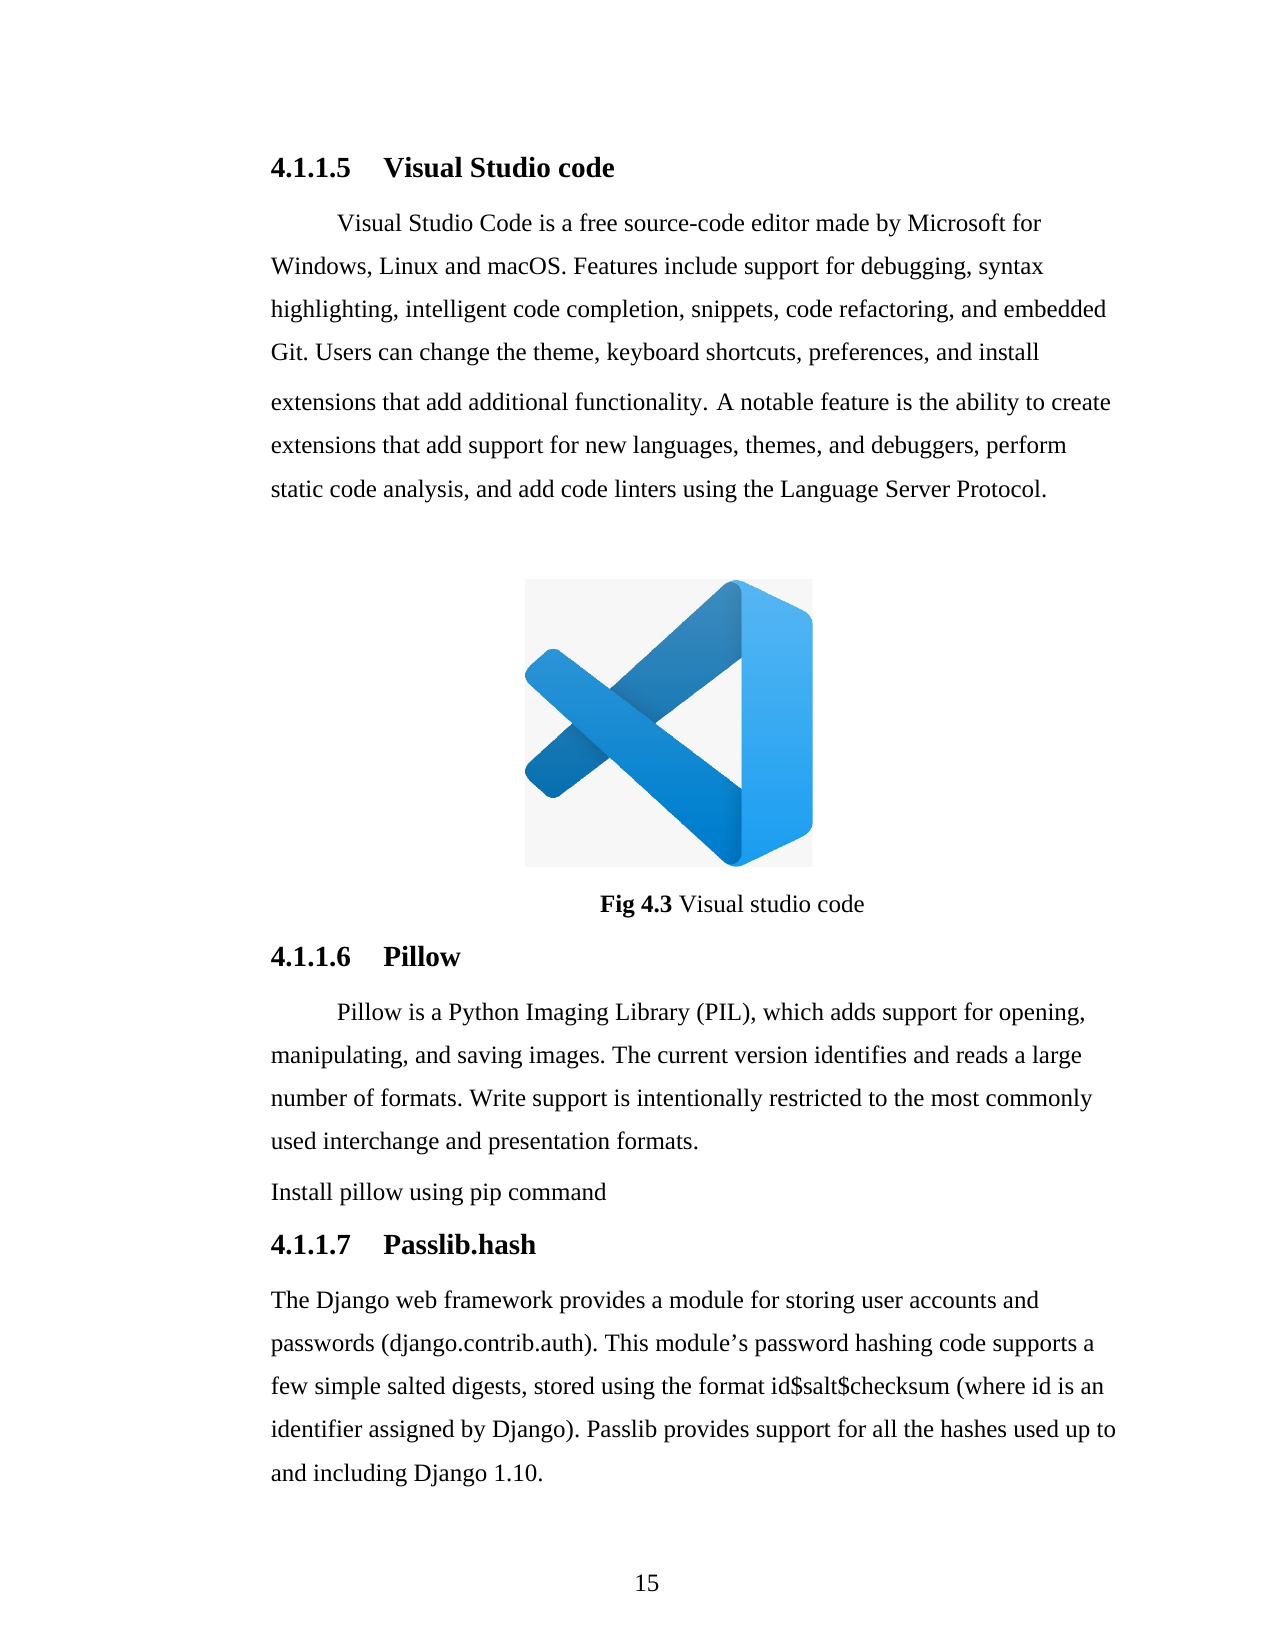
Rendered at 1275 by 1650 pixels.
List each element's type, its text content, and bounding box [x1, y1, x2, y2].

subtitle Passlib.hash [271, 1227, 1125, 1261]
picture [525, 579, 813, 867]
subtitle The Django web framework provides a module for storing user accounts and passwords (django.contrib.auth). This module’s password hashing code supports a few simple salted digests, stored using the format id$salt$checksum (where id is an identifier assigned by Django). Passlib provides support for all the hashes used up to and including Django 1.10. [271, 1285, 1125, 1486]
subtitle Fig 4.3 Visual studio code [271, 889, 1125, 917]
subtitle Visual Studio Code is a free source-code editor made by Microsoft for Windows, Linux and macOS. Features include support for debugging, syntax highlighting, intelligent code completion, snippets, code refactoring, and embedded Git. Users can change the theme, keyboard shortcuts, preferences, and install extensions that add additional functionality. A notable feature is the ability to create extensions that add support for new languages, themes, and debuggers, perform static code analysis, and add code linters using the Language Server Protocol. [271, 208, 1125, 502]
subtitle Pillow is a Python Imaging Library (PIL), which adds support for opening, manipulating, and saving images. The current version identifies and reads a large number of formats. Write support is intentionally restricted to the most commonly used interchange and presentation formats. [271, 997, 1125, 1155]
subtitle Pillow [271, 939, 1125, 973]
subtitle Install pillow using pip command [271, 1177, 1125, 1206]
subtitle Visual Studio code [271, 150, 1125, 183]
